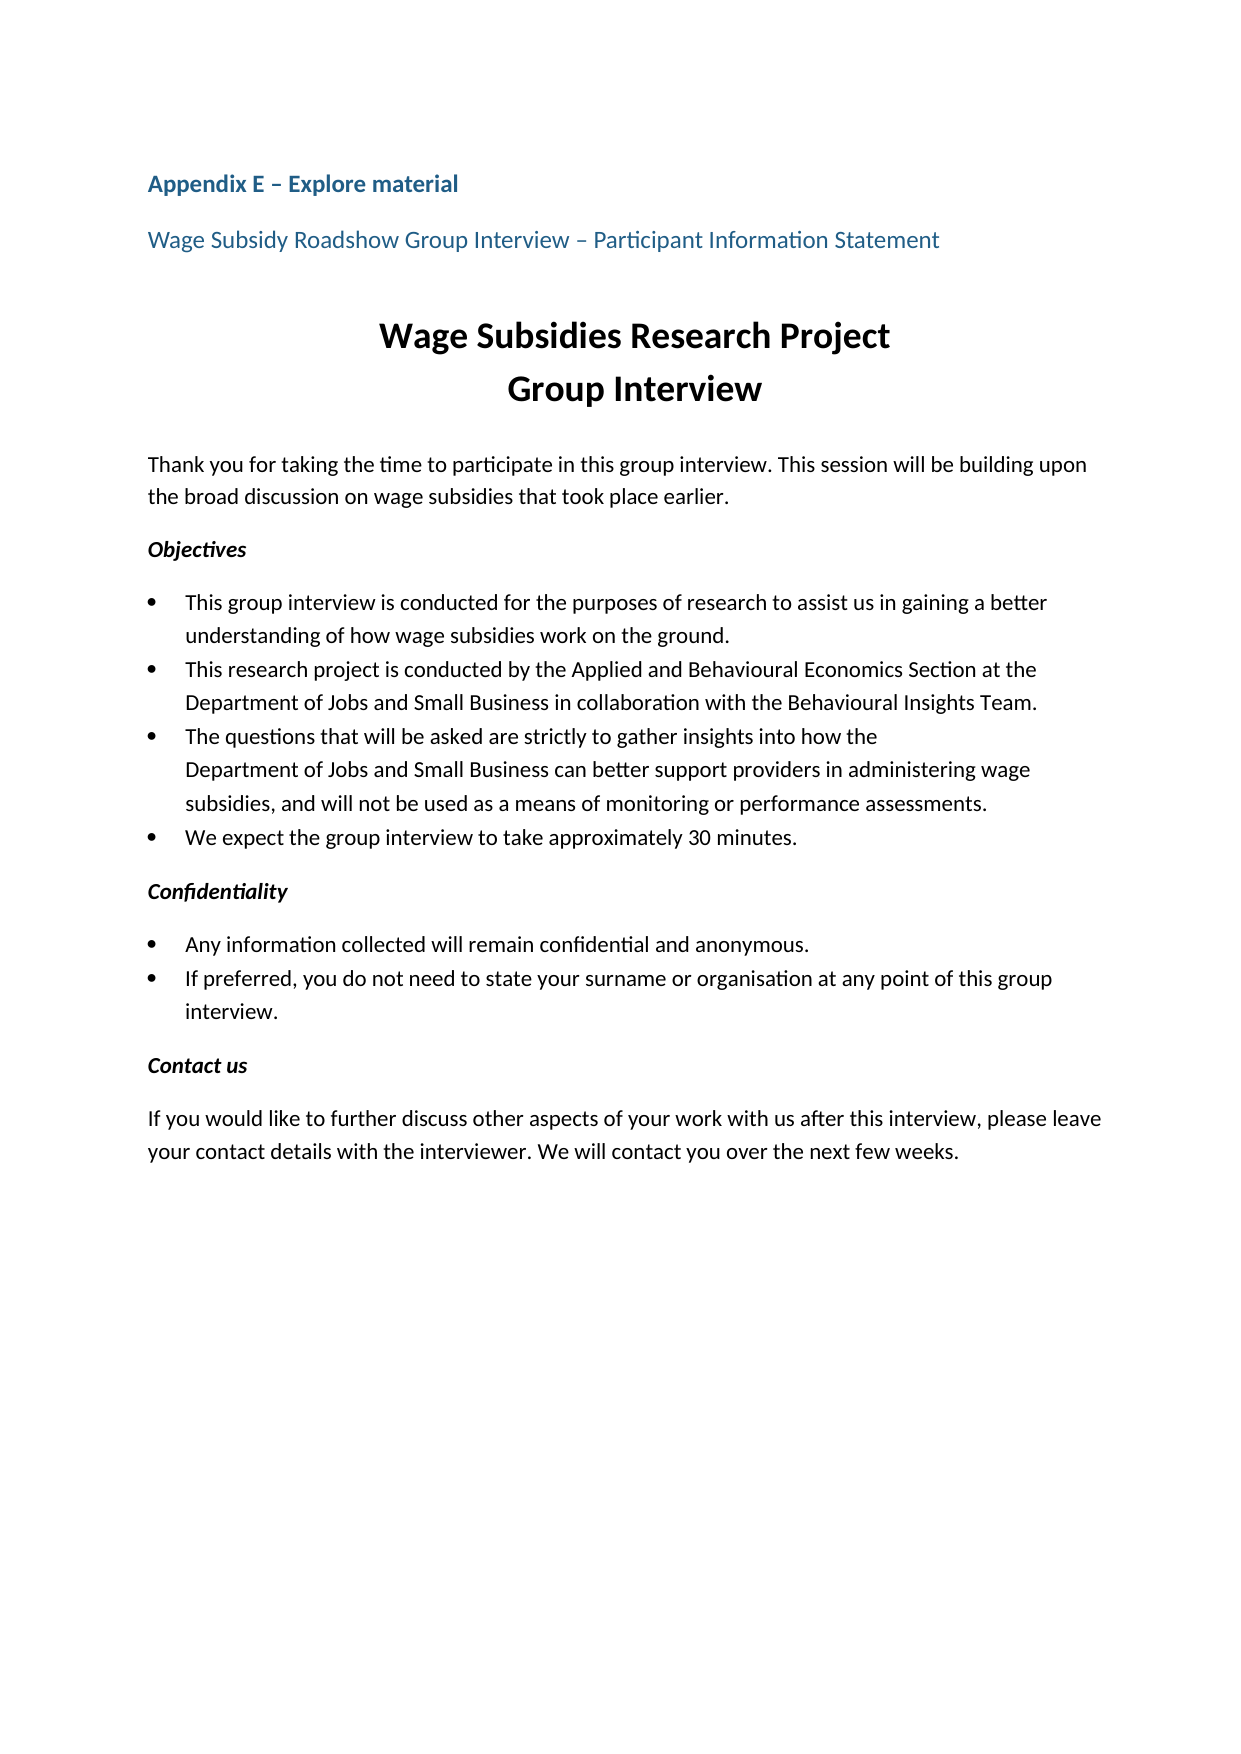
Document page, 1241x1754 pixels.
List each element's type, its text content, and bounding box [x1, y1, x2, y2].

text If you would like to further discuss other aspects of your work with us after this interview, please leave your contact details with the interviewer. We will contact you over the next few weeks. [148, 1104, 1122, 1165]
list The questions that will be asked are strictly to gather insights into how the Department of Jobs and Small Business can better support providers in administering wage subsidies, and will not be used as a means of monitoring or performance assessments. [148, 722, 1122, 817]
text Confidentiality [148, 877, 1122, 905]
list Any information collected will remain confidential and anonymous. [148, 930, 1122, 958]
subtitle Wage Subsidies Research Project [148, 312, 1122, 358]
list If preferred, you do not need to state your surname or organisation at any point of this group interview. [148, 964, 1122, 1025]
list This group interview is conducted for the purposes of research to assist us in gaining a better understanding of how wage subsidies work on the ground. [148, 588, 1122, 649]
subtitle Wage Subsidy Roadshow Group Interview – Participant Information Statement [148, 224, 1122, 255]
text Objectives [148, 535, 1122, 563]
text Thank you for taking the time to participate in this group interview. This session will be building upon the broad discussion on wage subsidies that took place earlier. [148, 450, 1122, 510]
list This research project is conducted by the Applied and Behavioural Economics Section at the Department of Jobs and Small Business in collaboration with the Behavioural Insights Team. [148, 655, 1122, 717]
list We expect the group interview to take approximately 30 minutes. [148, 823, 1122, 851]
subtitle Group Interview [148, 365, 1122, 411]
subtitle Appendix E – Explore material [148, 168, 1122, 199]
text Contact us [148, 1052, 1122, 1079]
